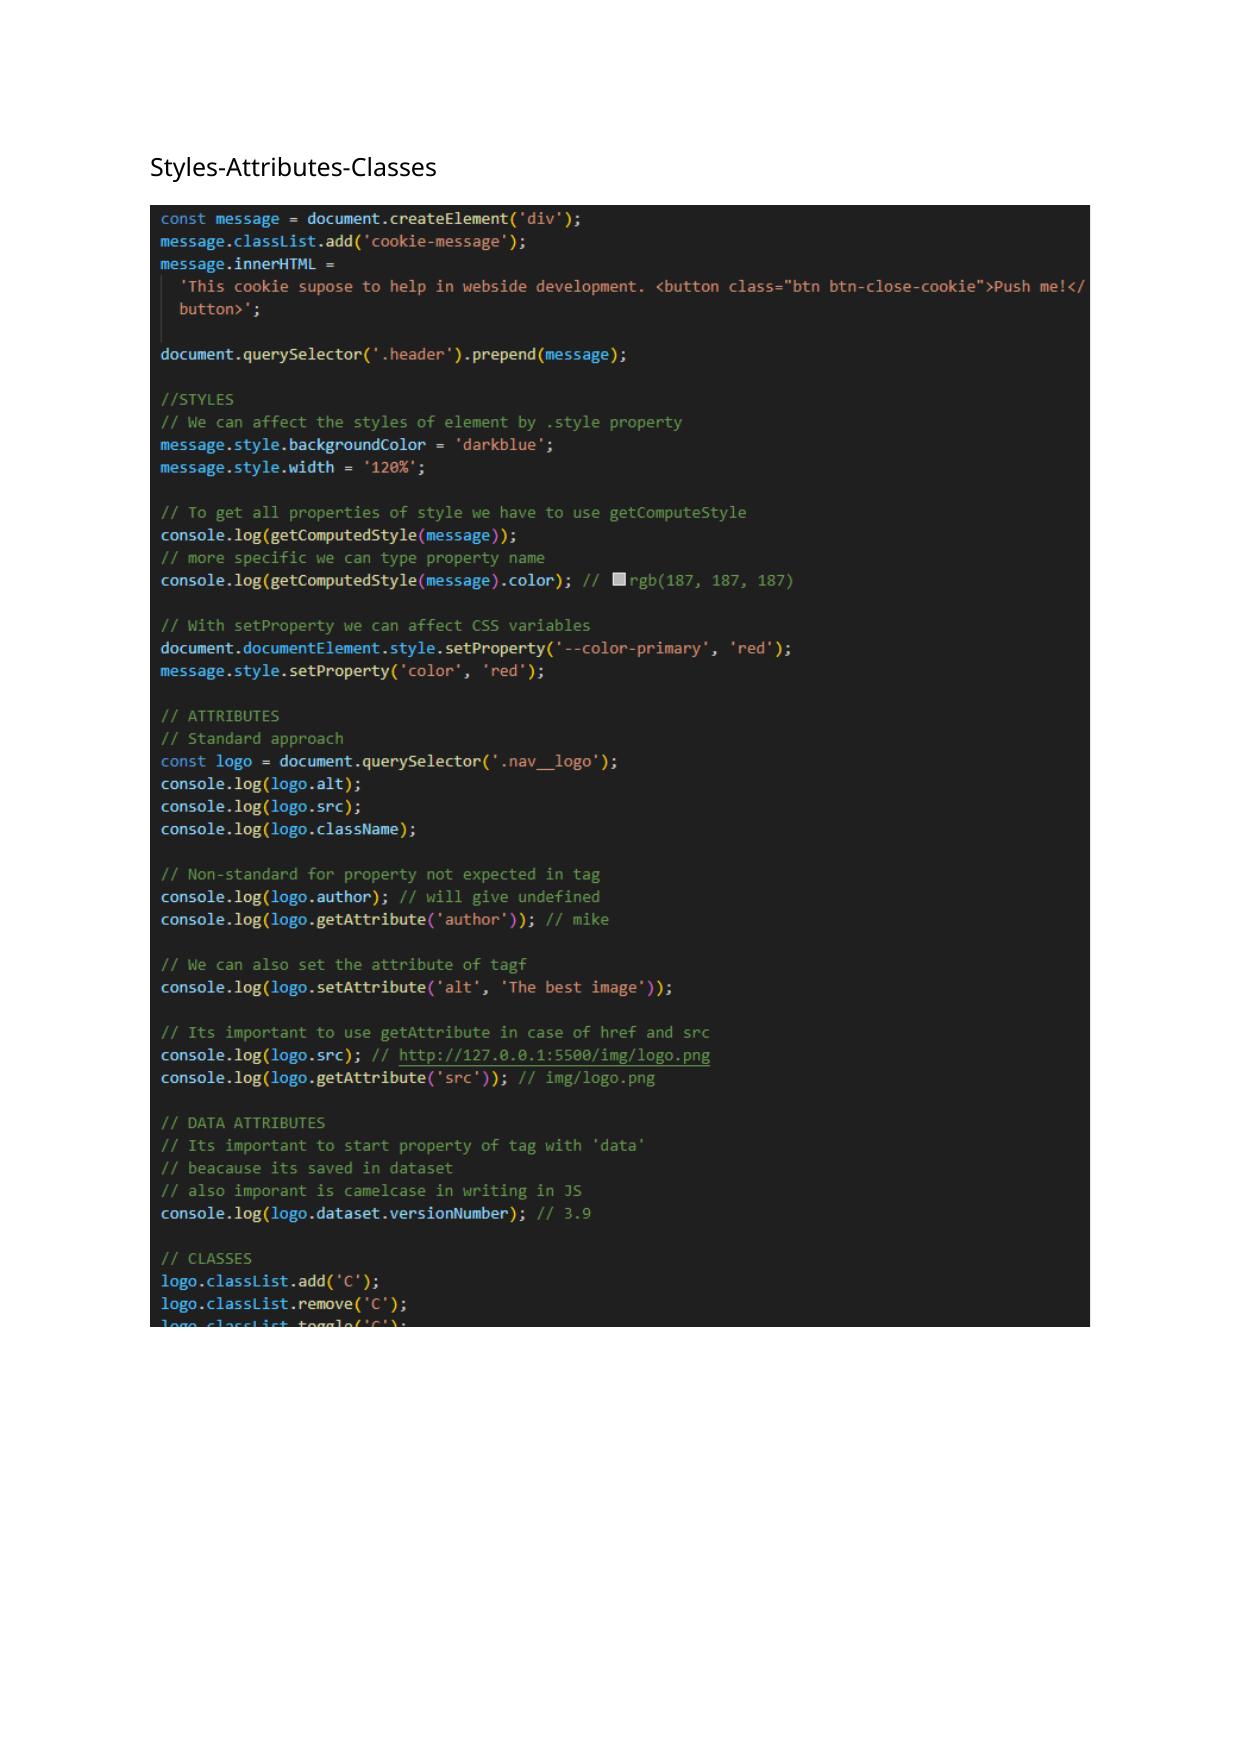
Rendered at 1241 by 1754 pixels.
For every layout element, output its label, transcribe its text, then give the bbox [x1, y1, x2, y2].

text Styles-Attributes-Classes [150, 150, 1090, 184]
picture [150, 205, 1091, 1327]
